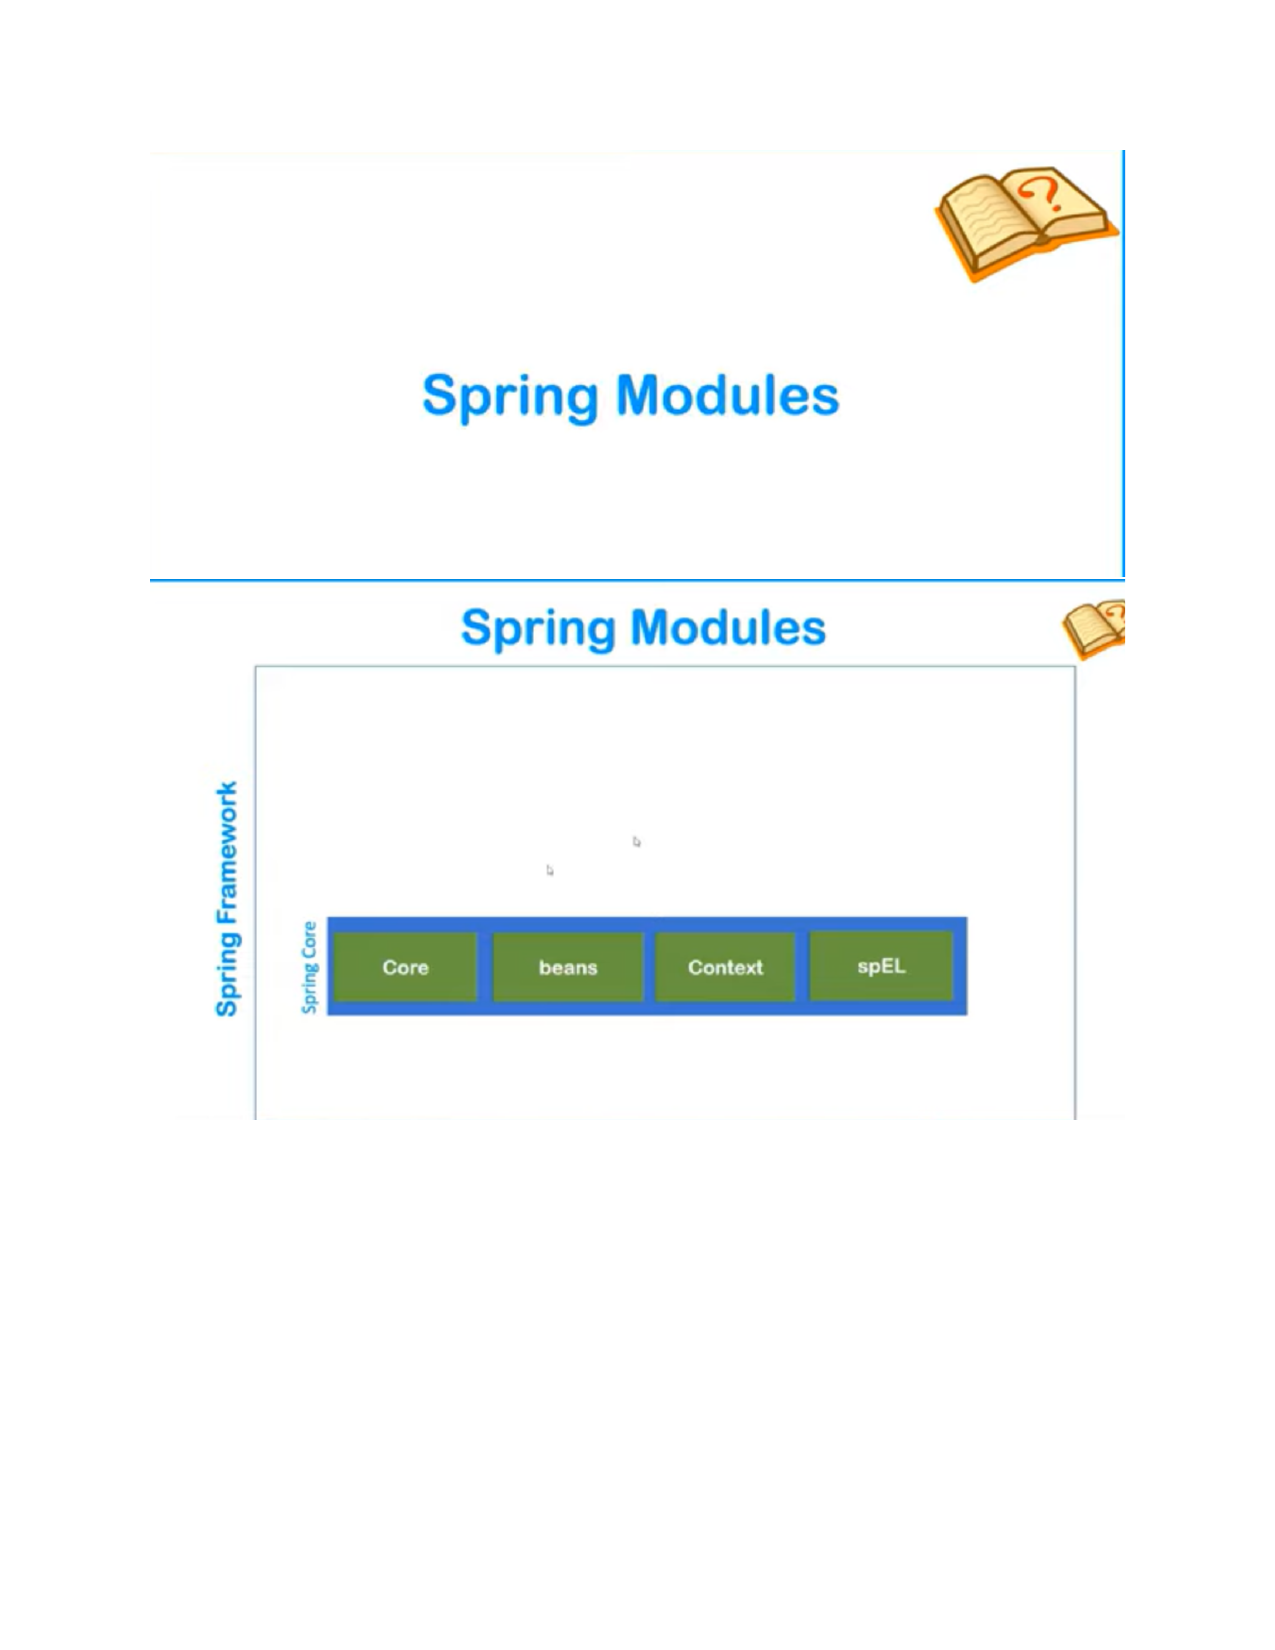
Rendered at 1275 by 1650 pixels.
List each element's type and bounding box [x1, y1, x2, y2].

picture [150, 150, 1125, 577]
picture [150, 579, 1125, 1120]
